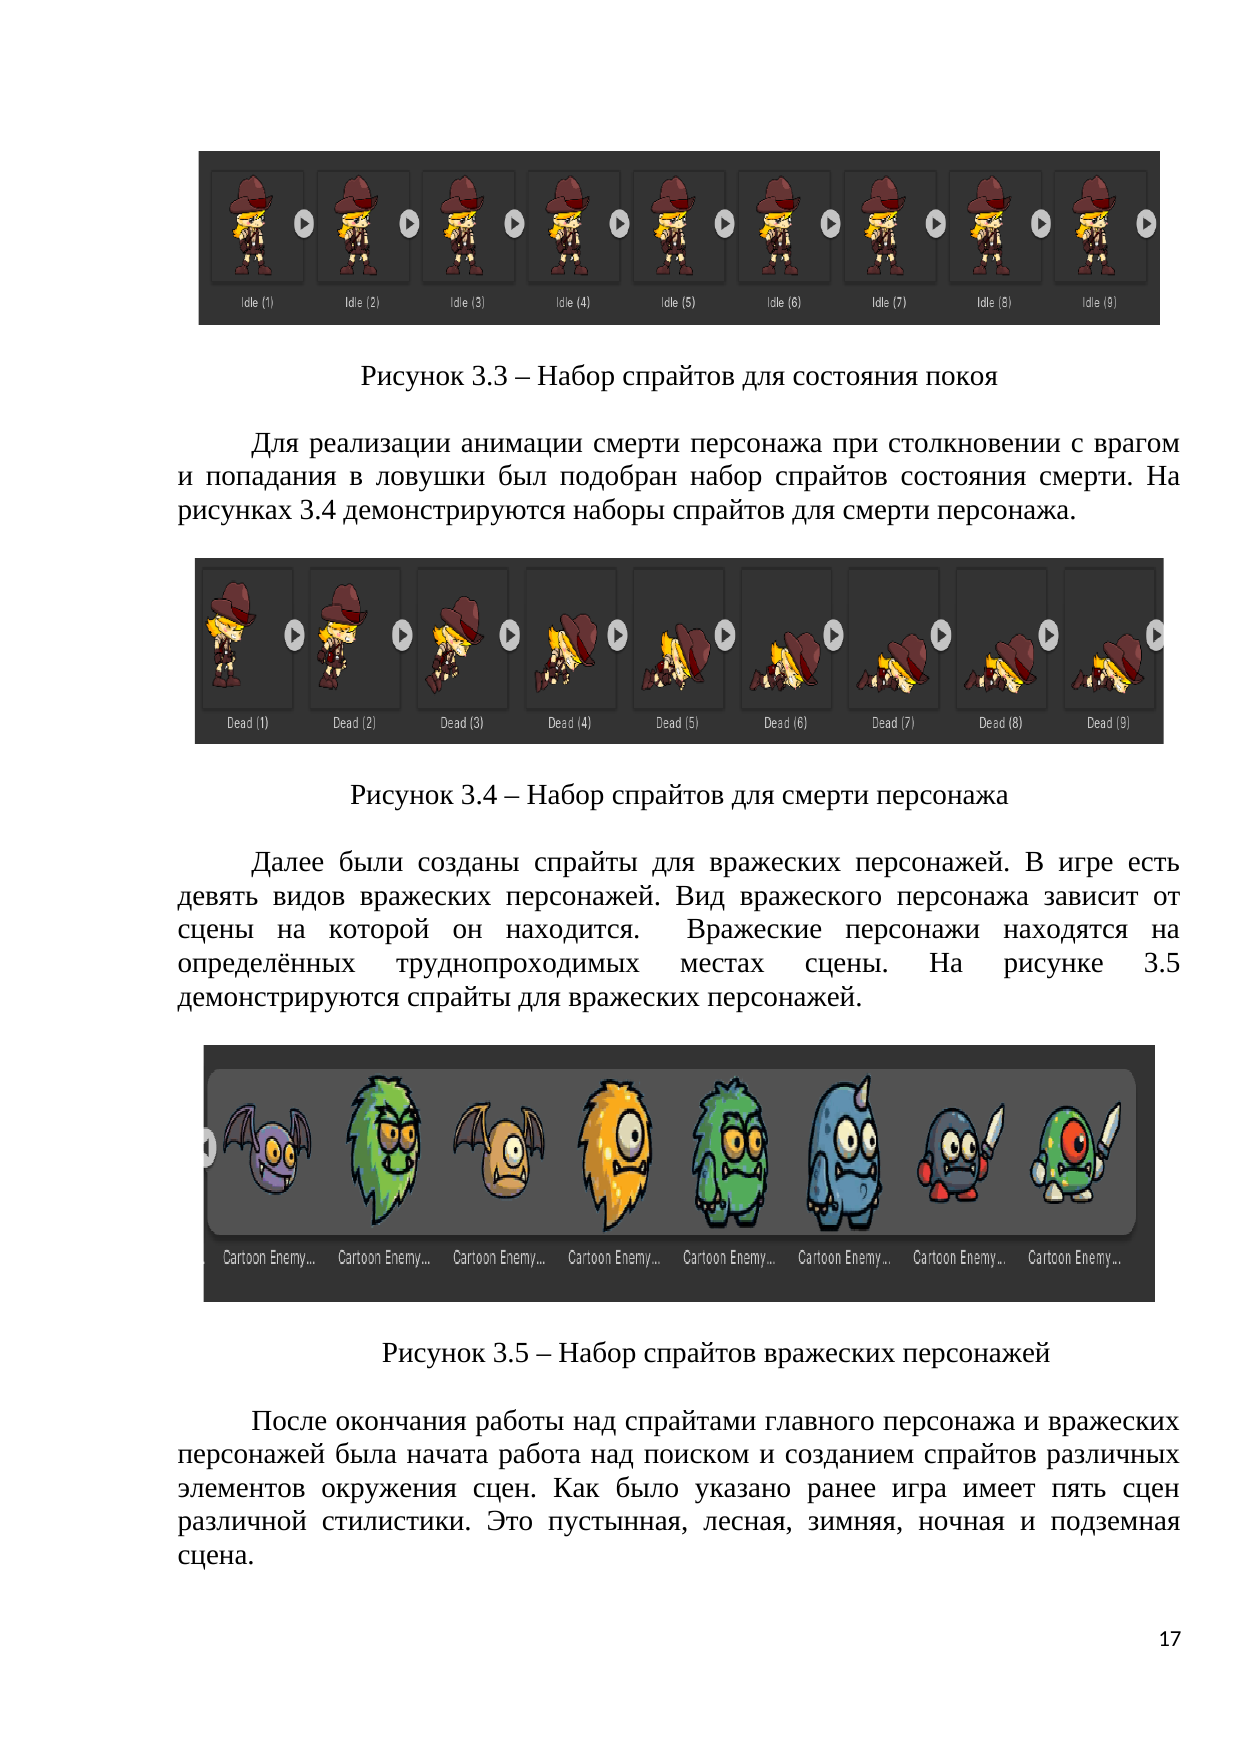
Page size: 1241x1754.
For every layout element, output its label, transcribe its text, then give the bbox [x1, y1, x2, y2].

text Рисунок 3.5 – Набор спрайтов вражеских персонажей [177, 1336, 1181, 1369]
text Рисунок 3.3 – Набор спрайтов для состояния покоя [177, 358, 1181, 391]
picture [203, 1045, 1155, 1302]
picture [194, 558, 1164, 744]
picture [198, 151, 1160, 325]
text После окончания работы над спрайтами главного персонажа и вражеских персонажей была начата работа над поиском и созданием спрайтов различных элементов окружения сцен. Как было указано ранее игра имеет пять сцен различной стилистики. Это пустынная, лесная, зимняя, ночная и подземная сцена. [177, 1403, 1181, 1570]
text Рисунок 3.4 – Набор спрайтов для смерти персонажа [177, 777, 1181, 811]
text Далее были созданы спрайты для вражеских персонажей. В игре есть девять видов вражеских персонажей. Вид вражеского персонажа зависит от сцены на которой он находится. Вражеские персонажи находятся на определённых труднопроходимых местах сцены. На рисунке 3.5 демонстрируются спрайты для вражеских персонажей. [177, 844, 1181, 1012]
text Для реализации анимации смерти персонажа при столкновении с врагом и попадания в ловушки был подобран набор спрайтов состояния смерти. На рисунках 3.4 демонстрируются наборы спрайтов для смерти персонажа. [177, 425, 1181, 525]
